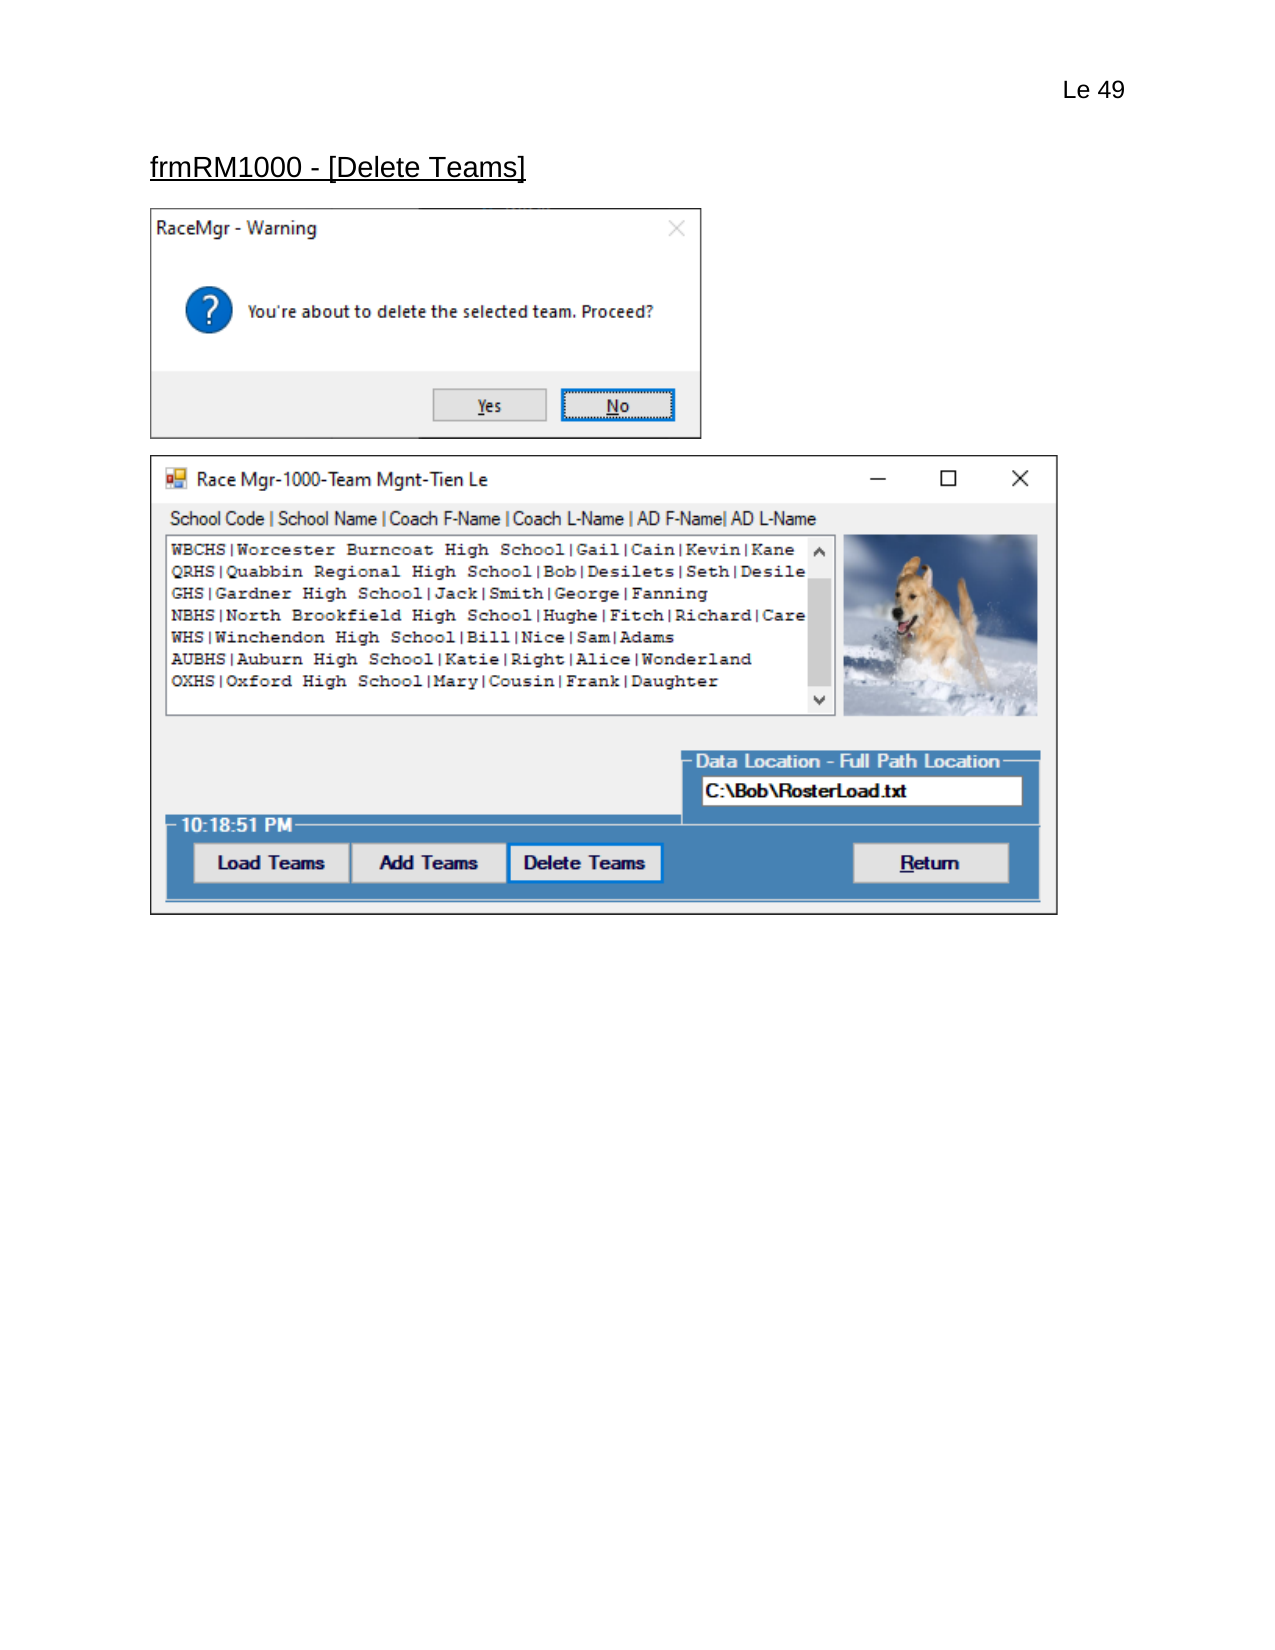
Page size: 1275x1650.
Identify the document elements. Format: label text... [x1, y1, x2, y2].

picture [150, 208, 702, 439]
subtitle frmRM1000 - [Delete Teams] [150, 150, 1125, 183]
picture [150, 455, 1058, 915]
